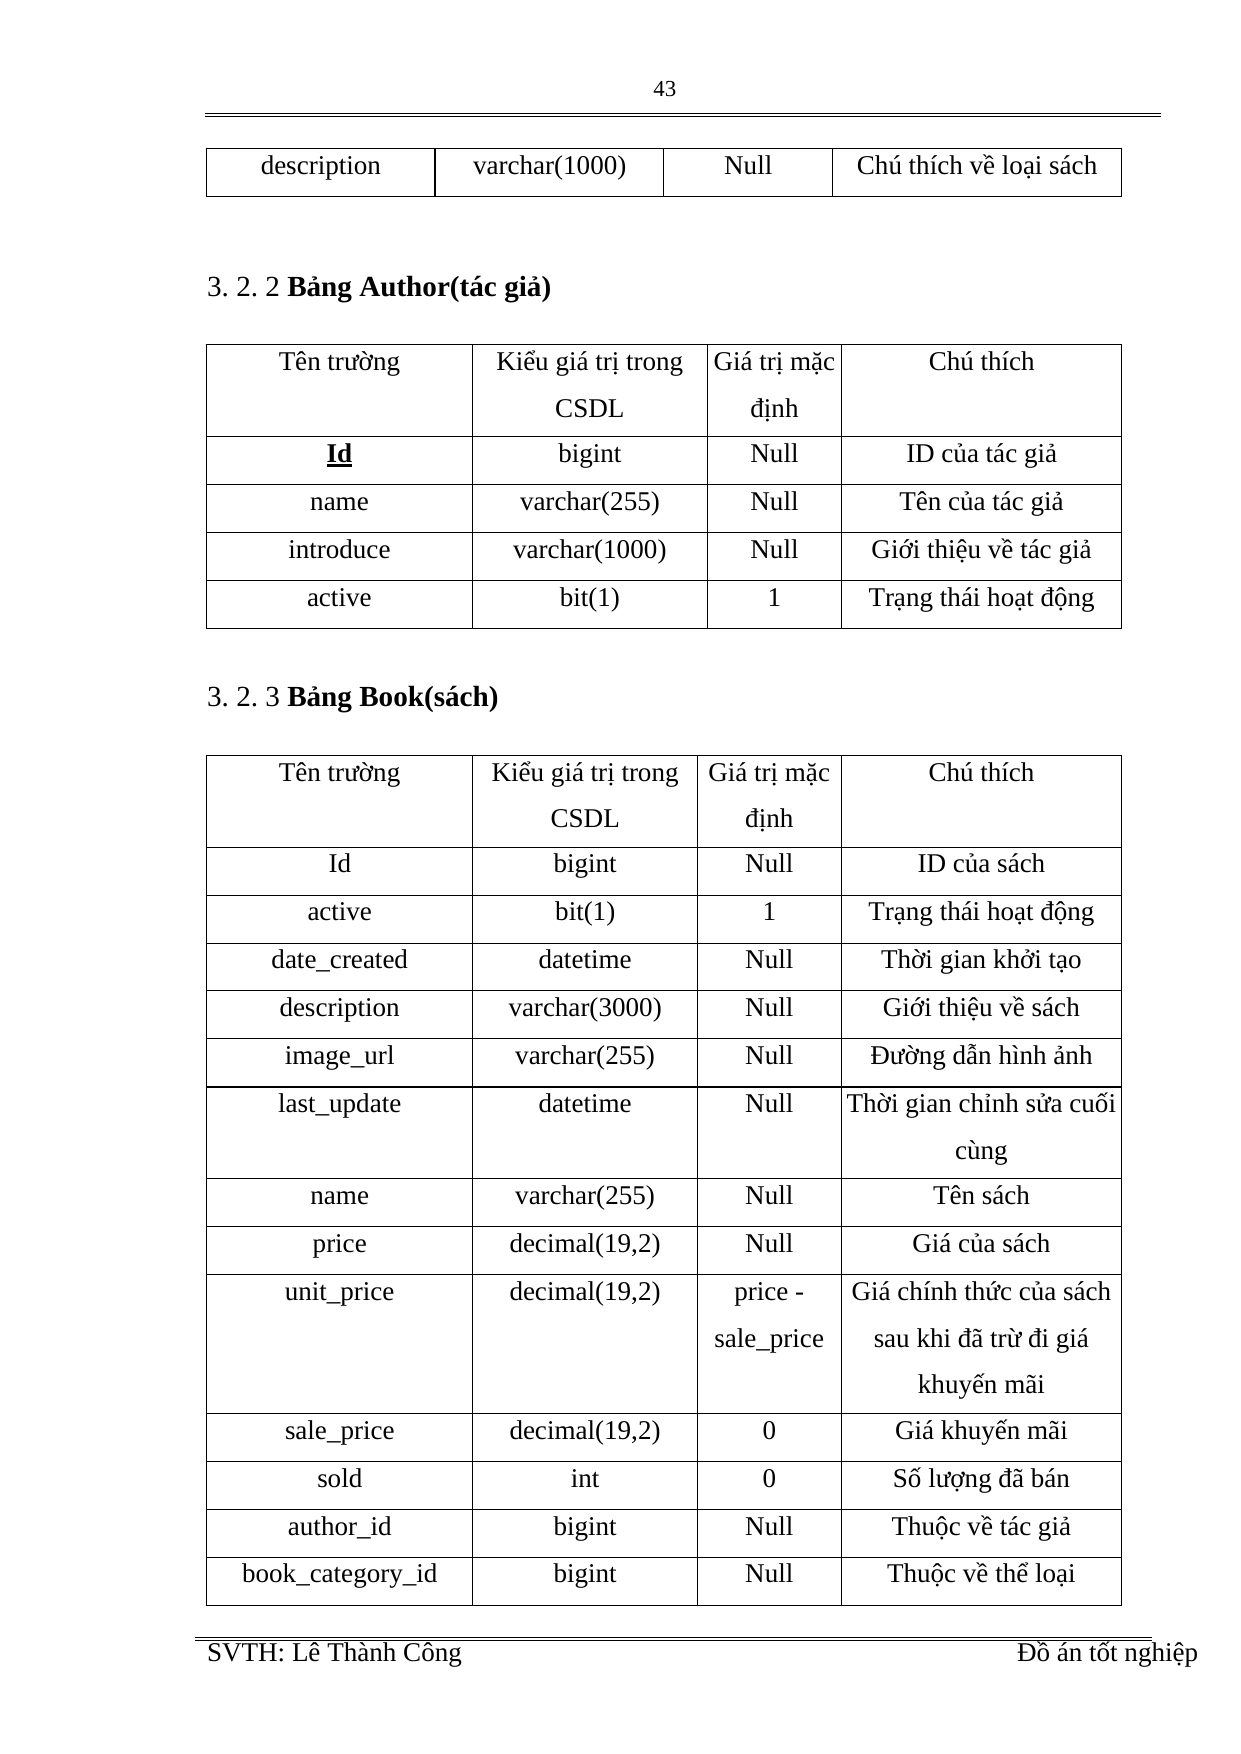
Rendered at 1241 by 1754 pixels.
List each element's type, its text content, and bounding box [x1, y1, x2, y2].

table_cell Tên của tác giả [842, 485, 1121, 532]
table_cell varchar(255) [473, 1039, 697, 1086]
table_cell 1 [698, 896, 841, 942]
table_cell varchar(255) [473, 485, 707, 532]
table_cell price [207, 1227, 472, 1274]
table_cell sale_price [207, 1414, 472, 1461]
subtitle Bảng Author(tác giả) [207, 269, 1122, 302]
table_cell name [207, 1179, 472, 1226]
table_cell Null [698, 1088, 841, 1178]
table_cell Null [708, 437, 841, 484]
table_cell bigint [473, 1558, 697, 1604]
table_cell image_url [207, 1039, 472, 1086]
subtitle Bảng Book(sách) [207, 679, 1122, 713]
table_cell Đường dẫn hình ảnh [842, 1039, 1121, 1086]
table_header Chú thích [842, 345, 1121, 436]
table_cell Id [207, 848, 472, 894]
table_cell active [207, 896, 472, 942]
table_cell ID của tác giả [842, 437, 1121, 484]
table_cell Null [698, 848, 841, 894]
table_cell Null [698, 1039, 841, 1086]
table_cell date_created [207, 944, 472, 990]
table_cell Giới thiệu về tác giả [842, 533, 1121, 580]
table_cell Null [698, 1558, 841, 1604]
table_cell unit_price [207, 1275, 472, 1413]
table_cell Null [708, 533, 841, 580]
table_cell datetime [473, 1088, 697, 1178]
table_cell decimal(19,2) [473, 1275, 697, 1413]
table_cell Null [698, 1510, 841, 1557]
table_cell name [207, 485, 472, 532]
table_cell Null [698, 991, 841, 1038]
table_cell Id [207, 437, 472, 484]
table_cell bigint [473, 848, 697, 894]
table_cell author_id [207, 1510, 472, 1557]
table_cell datetime [473, 944, 697, 990]
table_cell Thời gian chỉnh sửa cuối cùng [842, 1088, 1121, 1178]
table_cell decimal(19,2) [473, 1227, 697, 1274]
table_cell 0 [698, 1414, 841, 1461]
table_cell active [207, 581, 472, 628]
table_cell 0 [698, 1462, 841, 1509]
table_cell varchar(1000) [436, 149, 663, 196]
table_cell Null [664, 149, 832, 196]
table_header Giá trị mặc định [708, 345, 841, 436]
table_cell varchar(3000) [473, 991, 697, 1038]
table_cell Giá khuyến mãi [842, 1414, 1121, 1461]
table_cell Trạng thái hoạt động [842, 581, 1121, 628]
table_cell bigint [473, 1510, 697, 1557]
table_cell Thuộc về thể loại [842, 1558, 1121, 1604]
table_cell 1 [708, 581, 841, 628]
table_cell bit(1) [473, 581, 707, 628]
table_cell introduce [207, 533, 472, 580]
table_cell description [207, 991, 472, 1038]
table_cell last_update [207, 1088, 472, 1178]
table_cell varchar(1000) [473, 533, 707, 580]
table_header Kiểu giá trị trong CSDL [473, 345, 707, 436]
table_cell Số lượng đã bán [842, 1462, 1121, 1509]
table_cell Null [698, 944, 841, 990]
table_cell bit(1) [473, 896, 697, 942]
table_cell Chú thích về loại sách [833, 149, 1121, 196]
table_cell int [473, 1462, 697, 1509]
table_cell Thuộc về tác giả [842, 1510, 1121, 1557]
table_cell Null [708, 485, 841, 532]
table_header Kiểu giá trị trong CSDL [473, 756, 697, 847]
table_cell Tên sách [842, 1179, 1121, 1226]
table_cell description [207, 149, 434, 196]
table_cell price - sale_price [698, 1275, 841, 1413]
table_cell Giá chính thức của sách sau khi đã trừ đi giá khuyến mãi [842, 1275, 1121, 1413]
table_cell sold [207, 1462, 472, 1509]
table_header Chú thích [842, 756, 1121, 847]
table_header Tên trường [207, 756, 472, 847]
table_cell Thời gian khởi tạo [842, 944, 1121, 990]
table_cell Null [698, 1227, 841, 1274]
table_cell Giá của sách [842, 1227, 1121, 1274]
table_cell ID của sách [842, 848, 1121, 894]
table_header Tên trường [207, 345, 472, 436]
table_cell Trạng thái hoạt động [842, 896, 1121, 942]
table_cell decimal(19,2) [473, 1414, 697, 1461]
table_cell bigint [473, 437, 707, 484]
table_cell book_category_id [207, 1558, 472, 1604]
table_header Giá trị mặc định [698, 756, 841, 847]
table_cell Giới thiệu về sách [842, 991, 1121, 1038]
table_cell varchar(255) [473, 1179, 697, 1226]
table_cell Null [698, 1179, 841, 1226]
